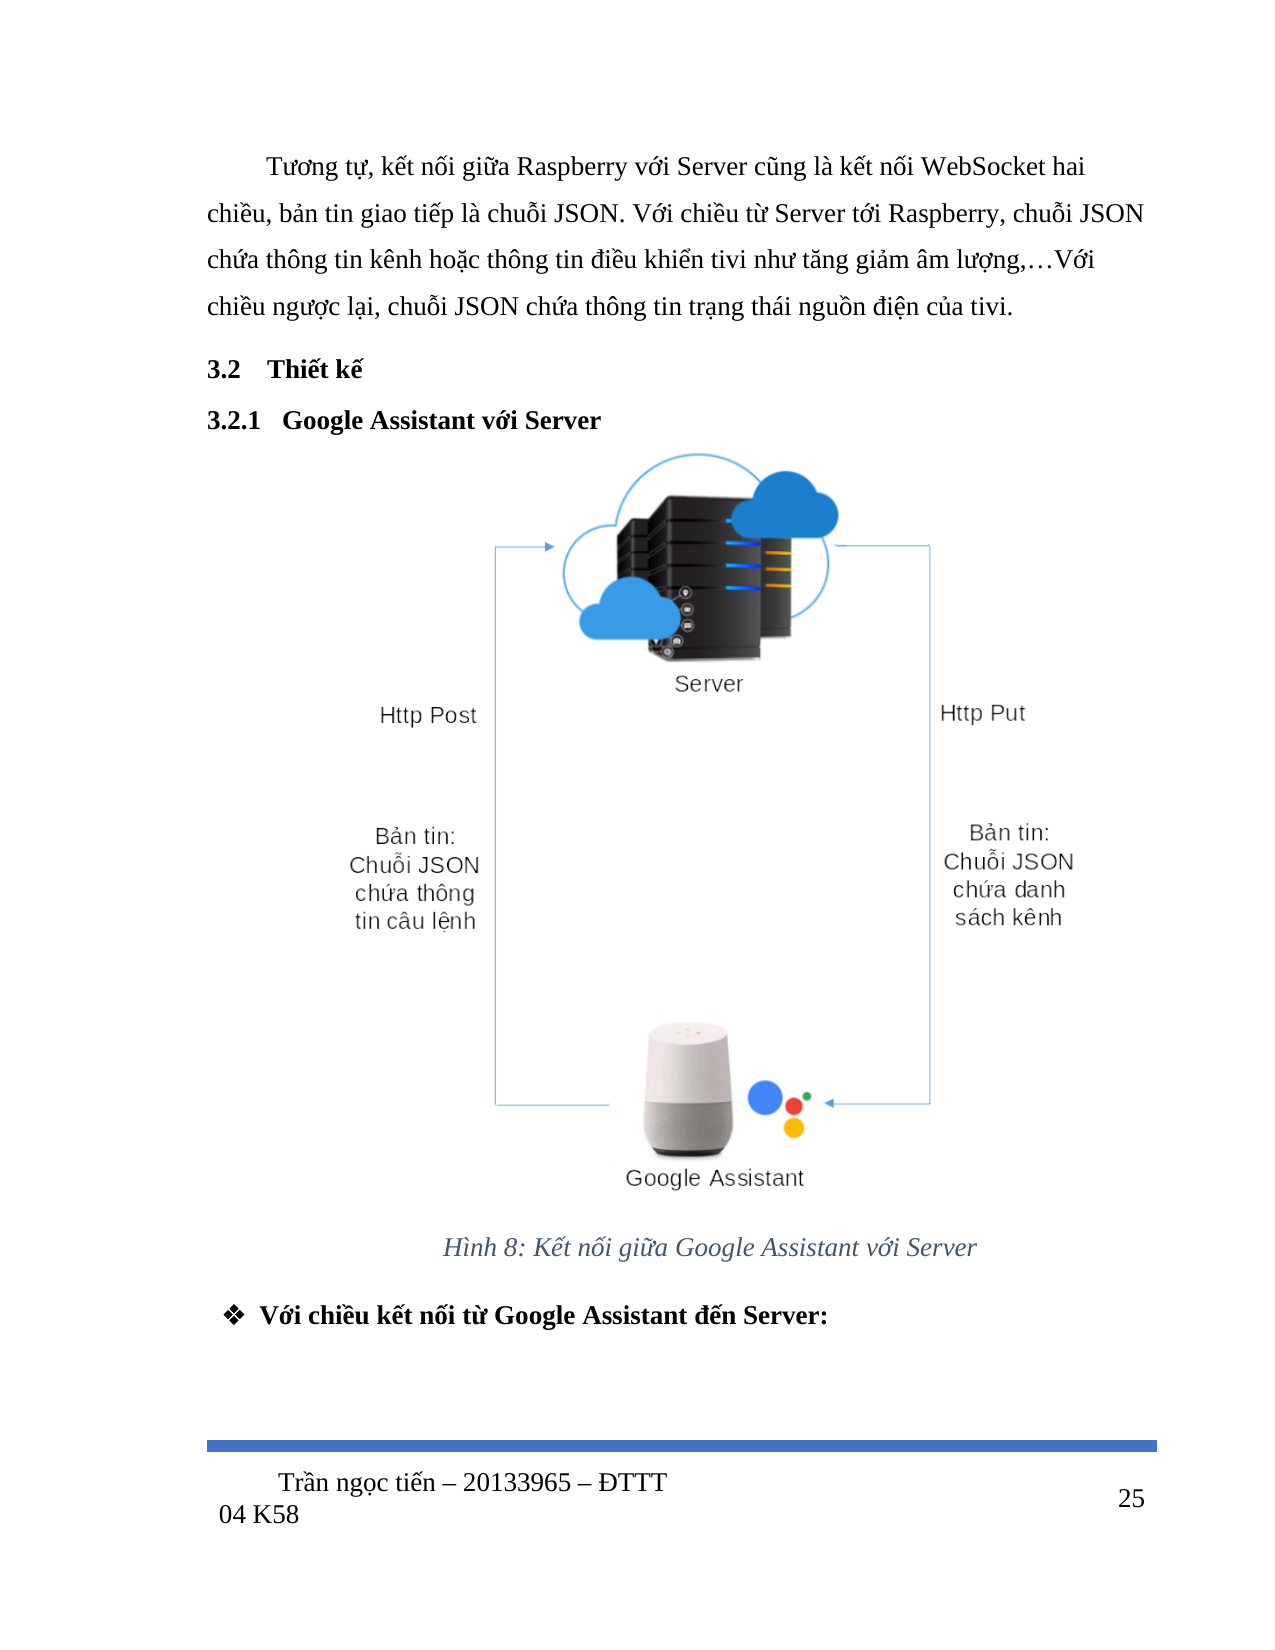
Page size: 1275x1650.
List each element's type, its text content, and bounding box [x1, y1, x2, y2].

text Tương tự, kết nối giữa Raspberry với Server cũng là kết nối WebSocket hai chiều, bản tin giao tiếp là chuỗi JSON. Với chiều từ Server tới Raspberry, chuỗi JSON chứa thông tin kênh hoặc thông tin điều khiển tivi như tăng giảm âm lượng,…Với chiều ngược lại, chuỗi JSON chứa thông tin trạng thái nguồn điện của tivi. [207, 150, 1157, 321]
list Với chiều kết nối từ Google Assistant đến Server: [222, 1299, 1157, 1330]
subtitle Thiết kế [207, 353, 1157, 384]
text Hình 8: Kết nối giữa Google Assistant với Server [207, 1231, 1157, 1263]
subtitle Google Assistant với Server [207, 404, 1157, 435]
